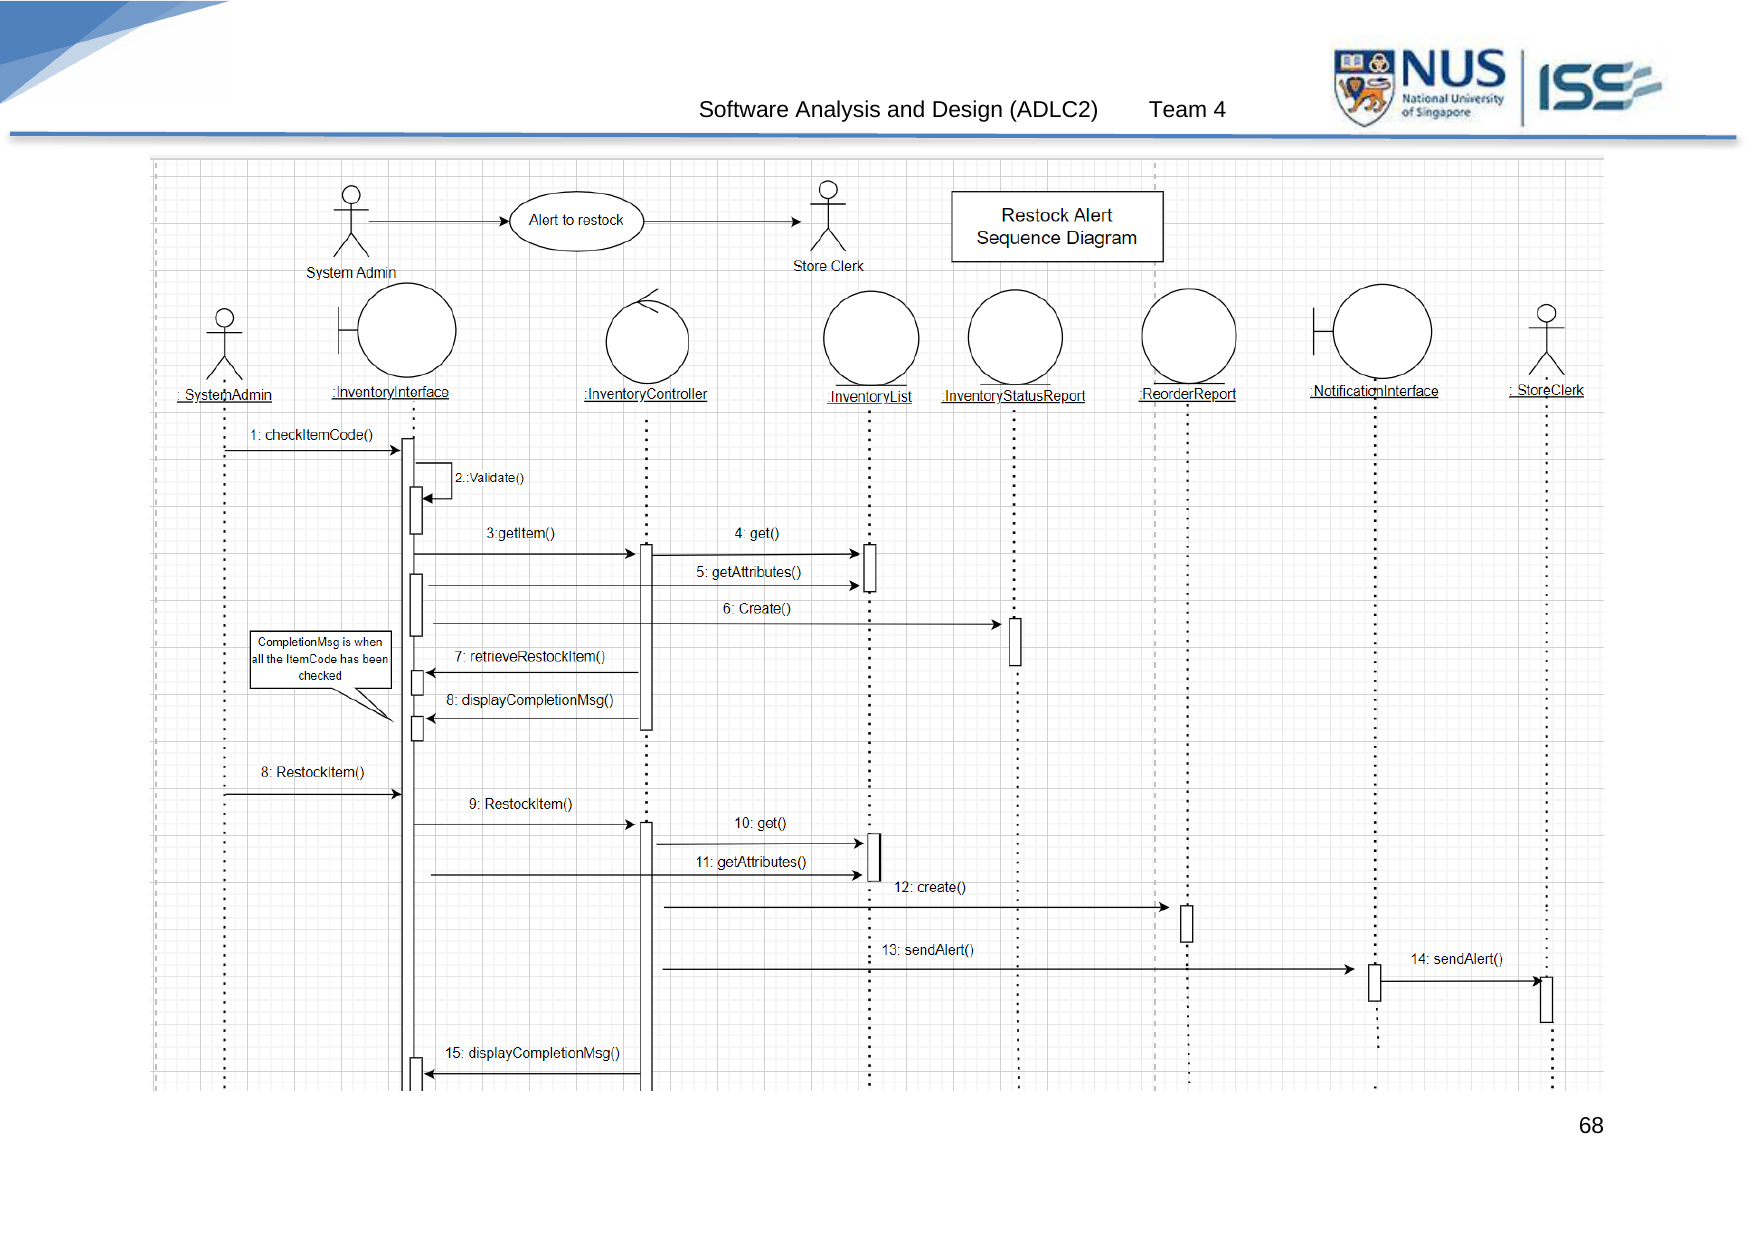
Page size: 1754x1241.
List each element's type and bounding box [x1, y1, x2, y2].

picture [0, 0, 232, 106]
picture [150, 155, 1604, 1091]
